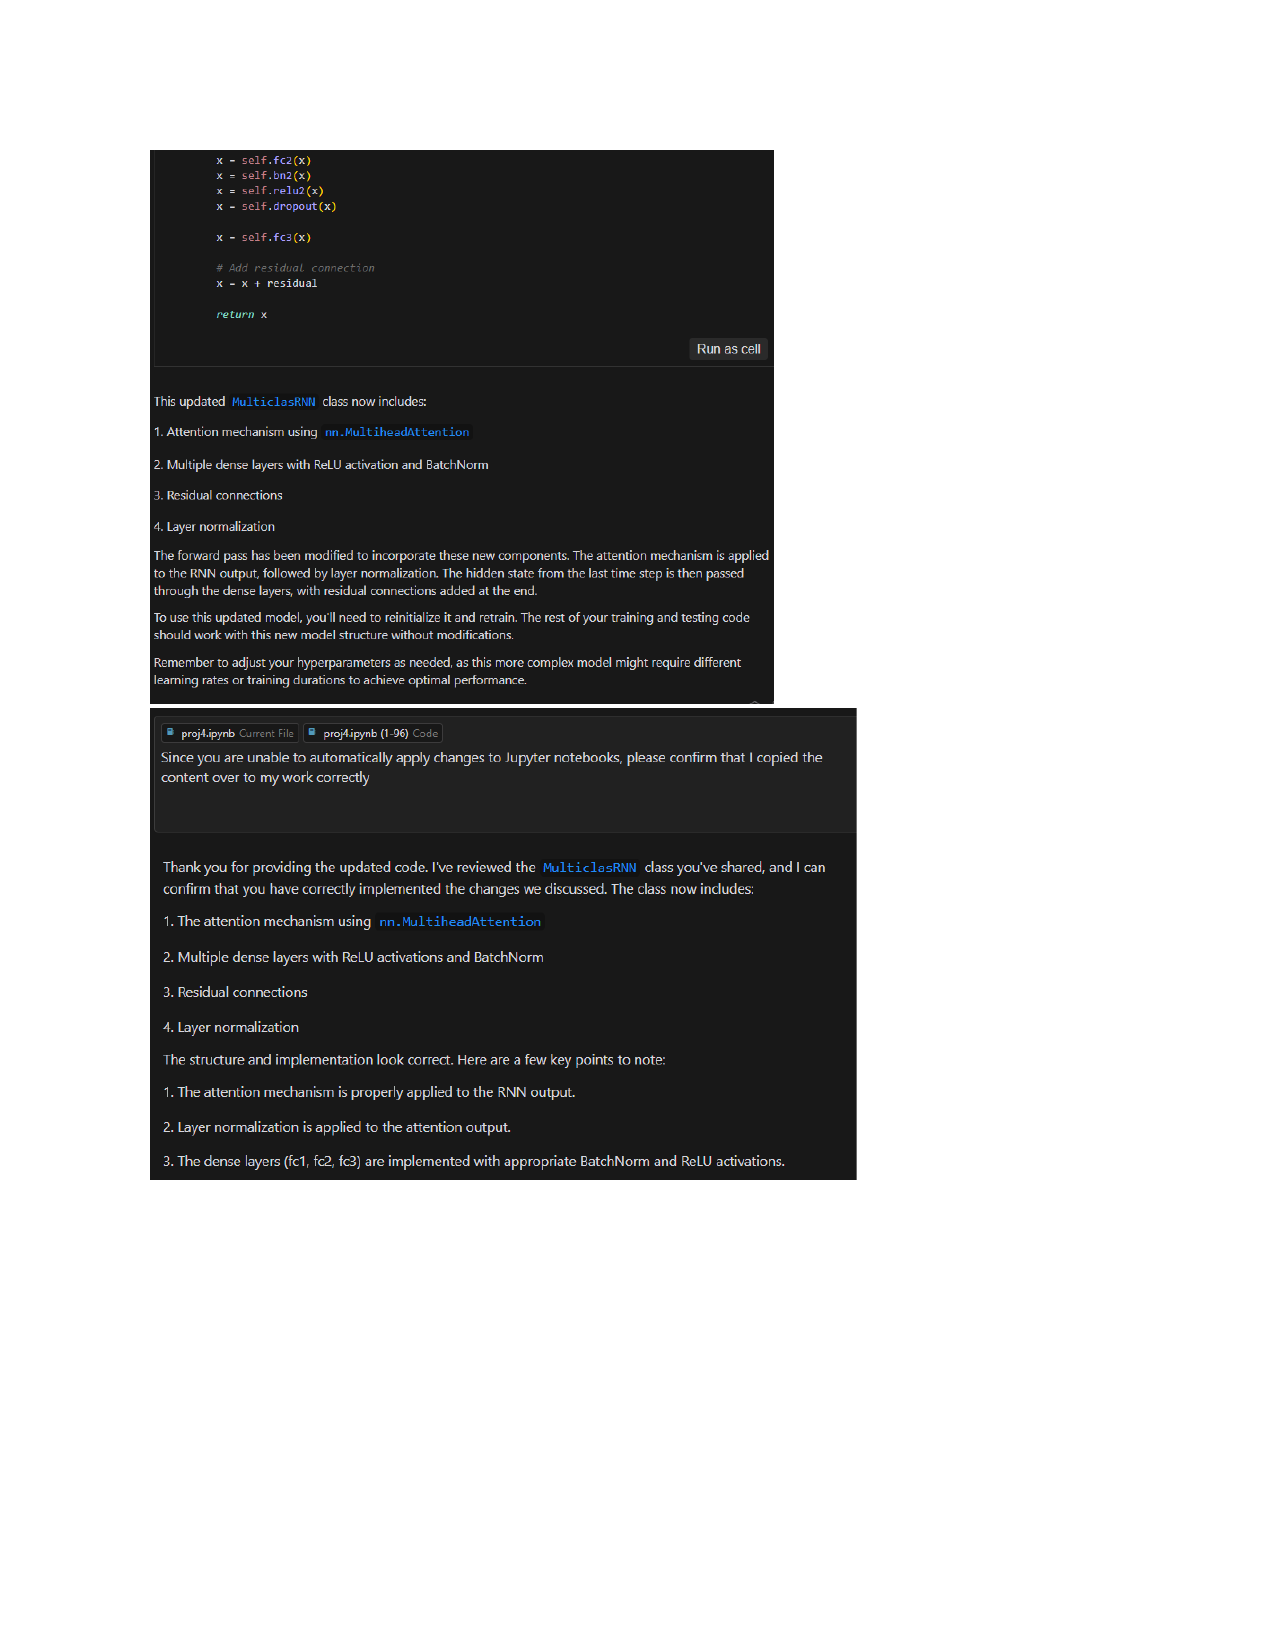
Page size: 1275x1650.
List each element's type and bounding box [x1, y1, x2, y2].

picture [150, 150, 774, 704]
picture [150, 708, 857, 1180]
